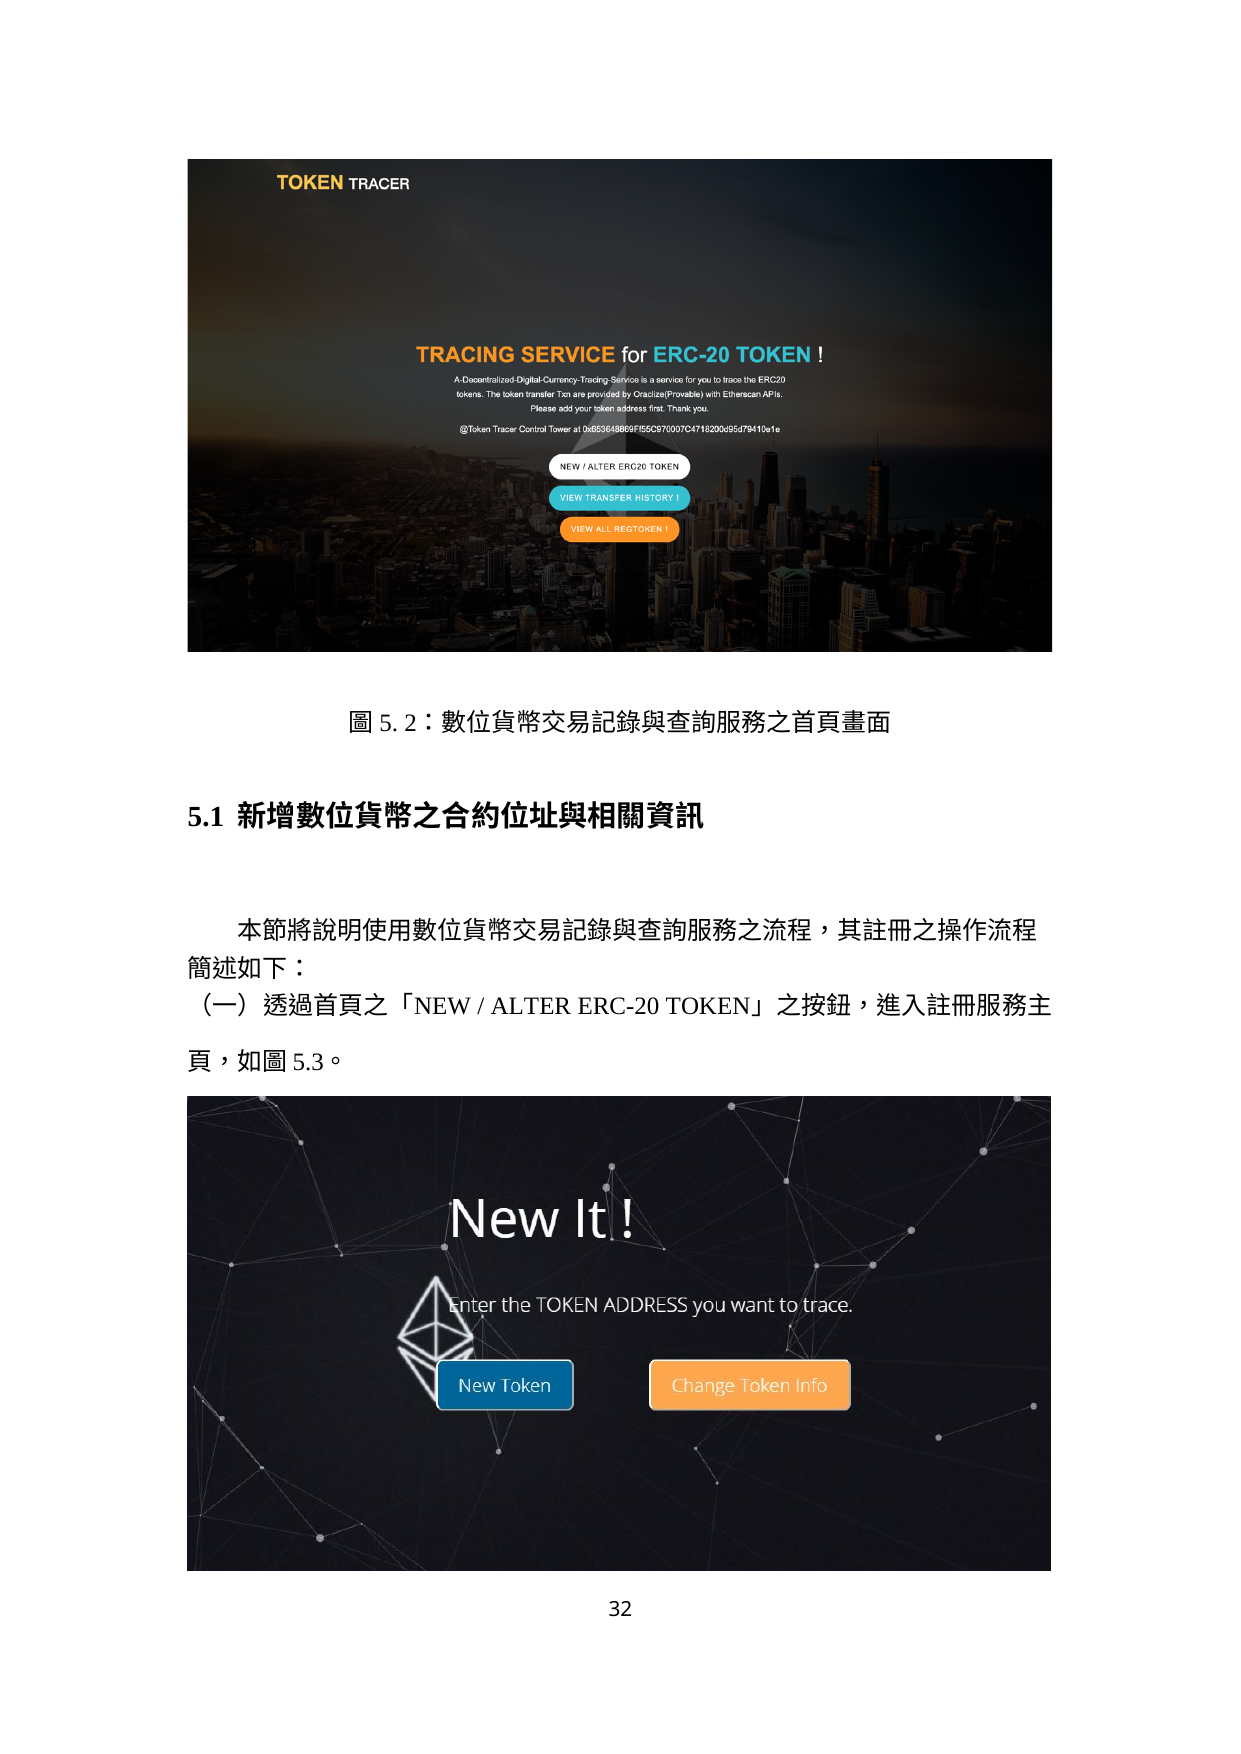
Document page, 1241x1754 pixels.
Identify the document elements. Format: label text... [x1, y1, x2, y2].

text 圖 5. 2：數位貨幣交易記錄與查詢服務之首頁畫面 [187, 701, 1053, 739]
subtitle 5.1 新增數位貨幣之合約位址與相關資訊 [187, 776, 1053, 851]
picture [187, 159, 1053, 652]
text 本節將說明使用數位貨幣交易記錄與查詢服務之流程，其註冊之操作流程簡述如下： [187, 910, 1053, 985]
picture [187, 1096, 1051, 1571]
text （一）透過首頁之「NEW / ALTER ERC-20 TOKEN」之按鈕，進入註冊服務主頁，如圖5.3。 [187, 985, 1053, 1079]
